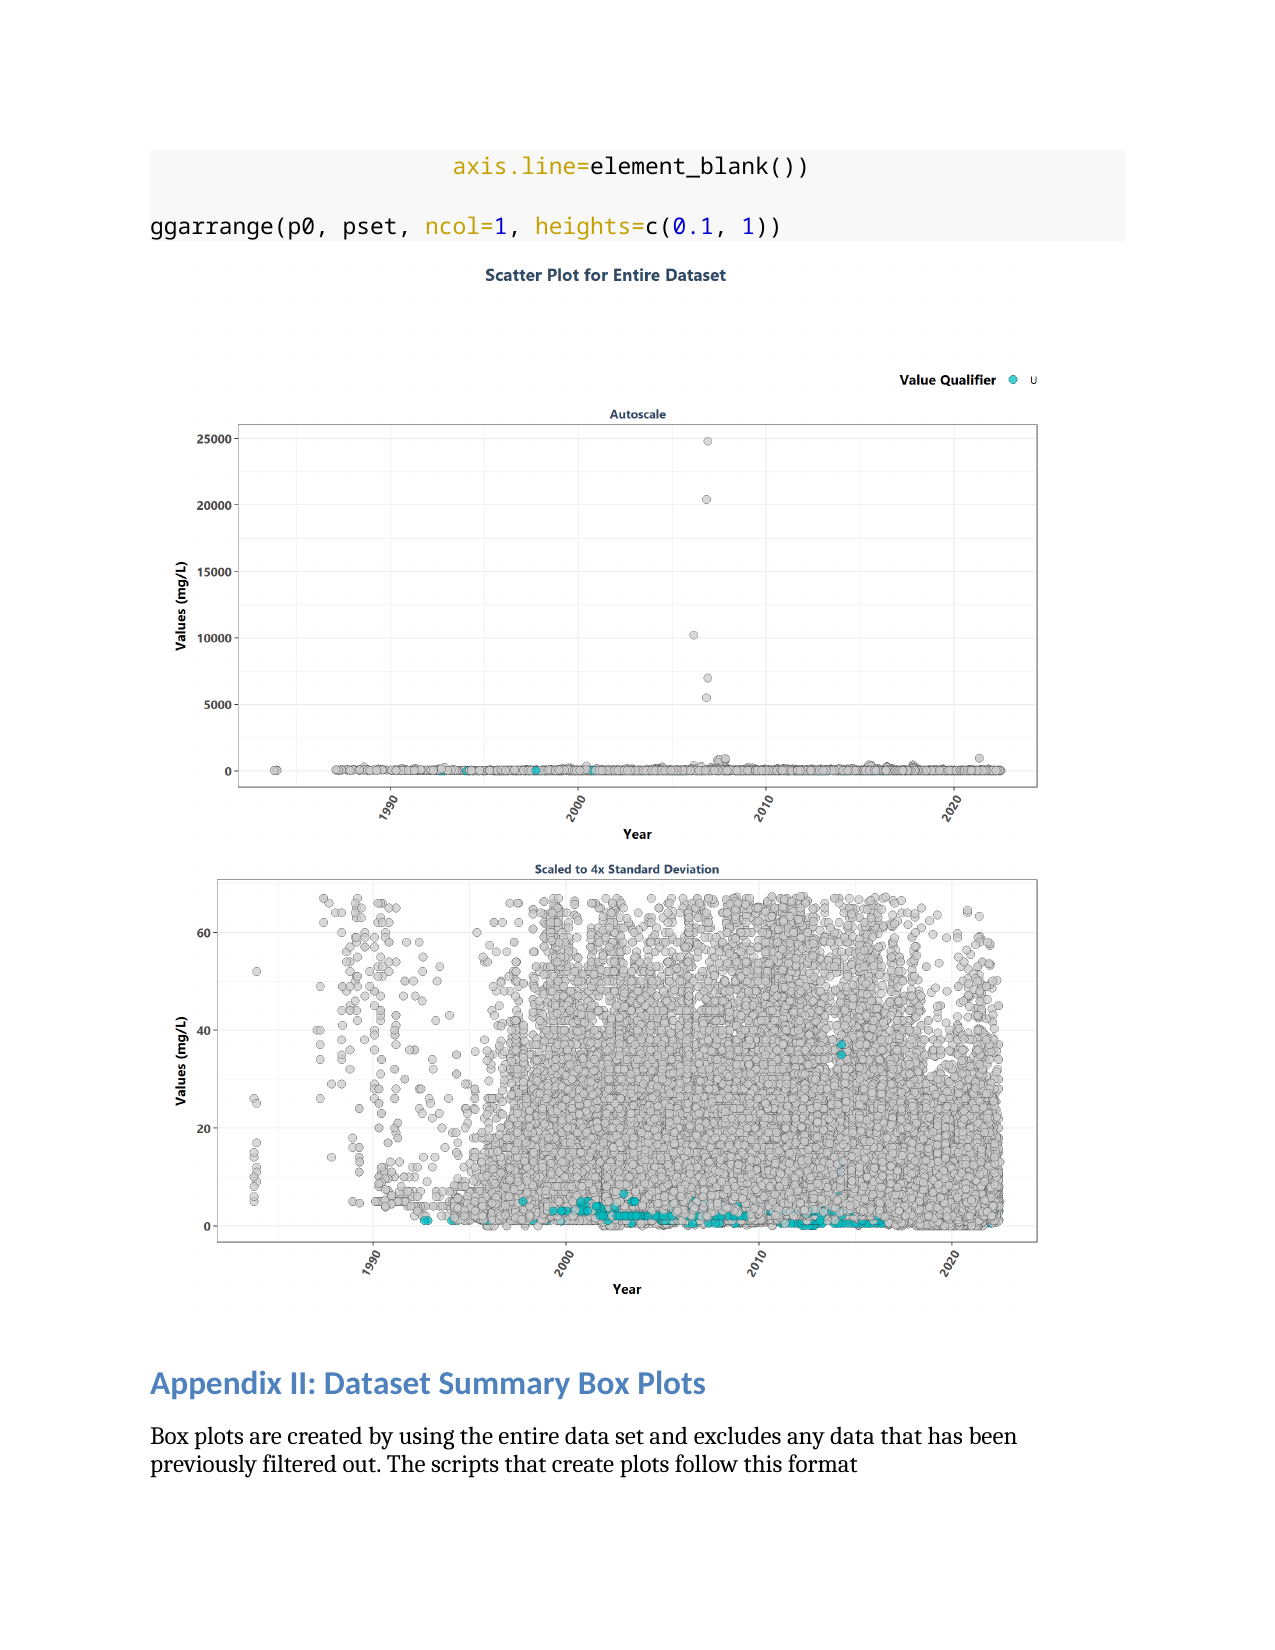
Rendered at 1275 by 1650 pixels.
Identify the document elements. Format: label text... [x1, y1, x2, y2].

picture [168, 262, 1044, 1312]
subtitle Appendix II: Dataset Summary Box Plots [150, 1362, 1125, 1403]
text Box plots are created by using the entire data set and excludes any data that has been previously filtered out. The scripts that create plots follow this format [150, 1422, 1125, 1479]
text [150, 150, 1125, 241]
